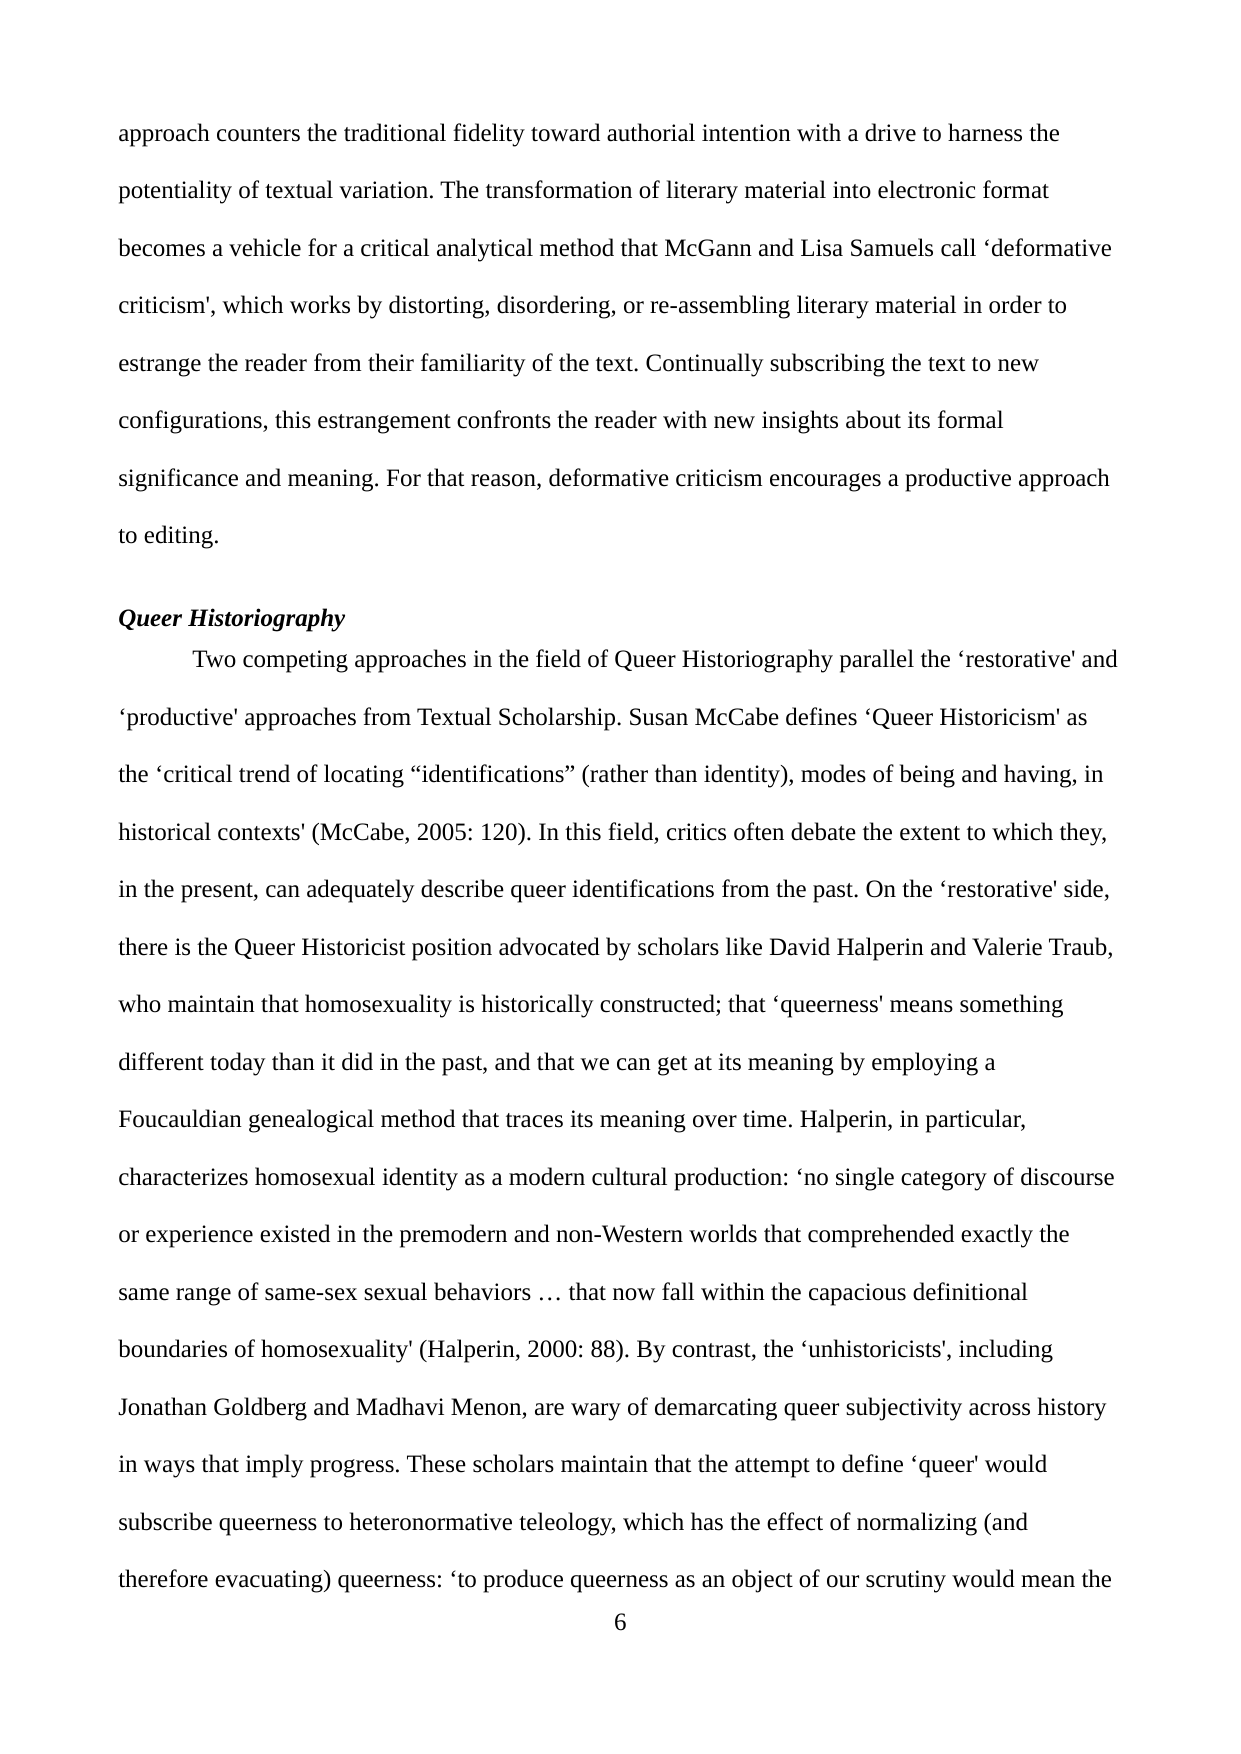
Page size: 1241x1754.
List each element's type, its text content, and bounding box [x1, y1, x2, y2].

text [118, 118, 1122, 549]
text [118, 644, 1122, 1593]
subtitle Queer Historiography [118, 603, 1122, 632]
